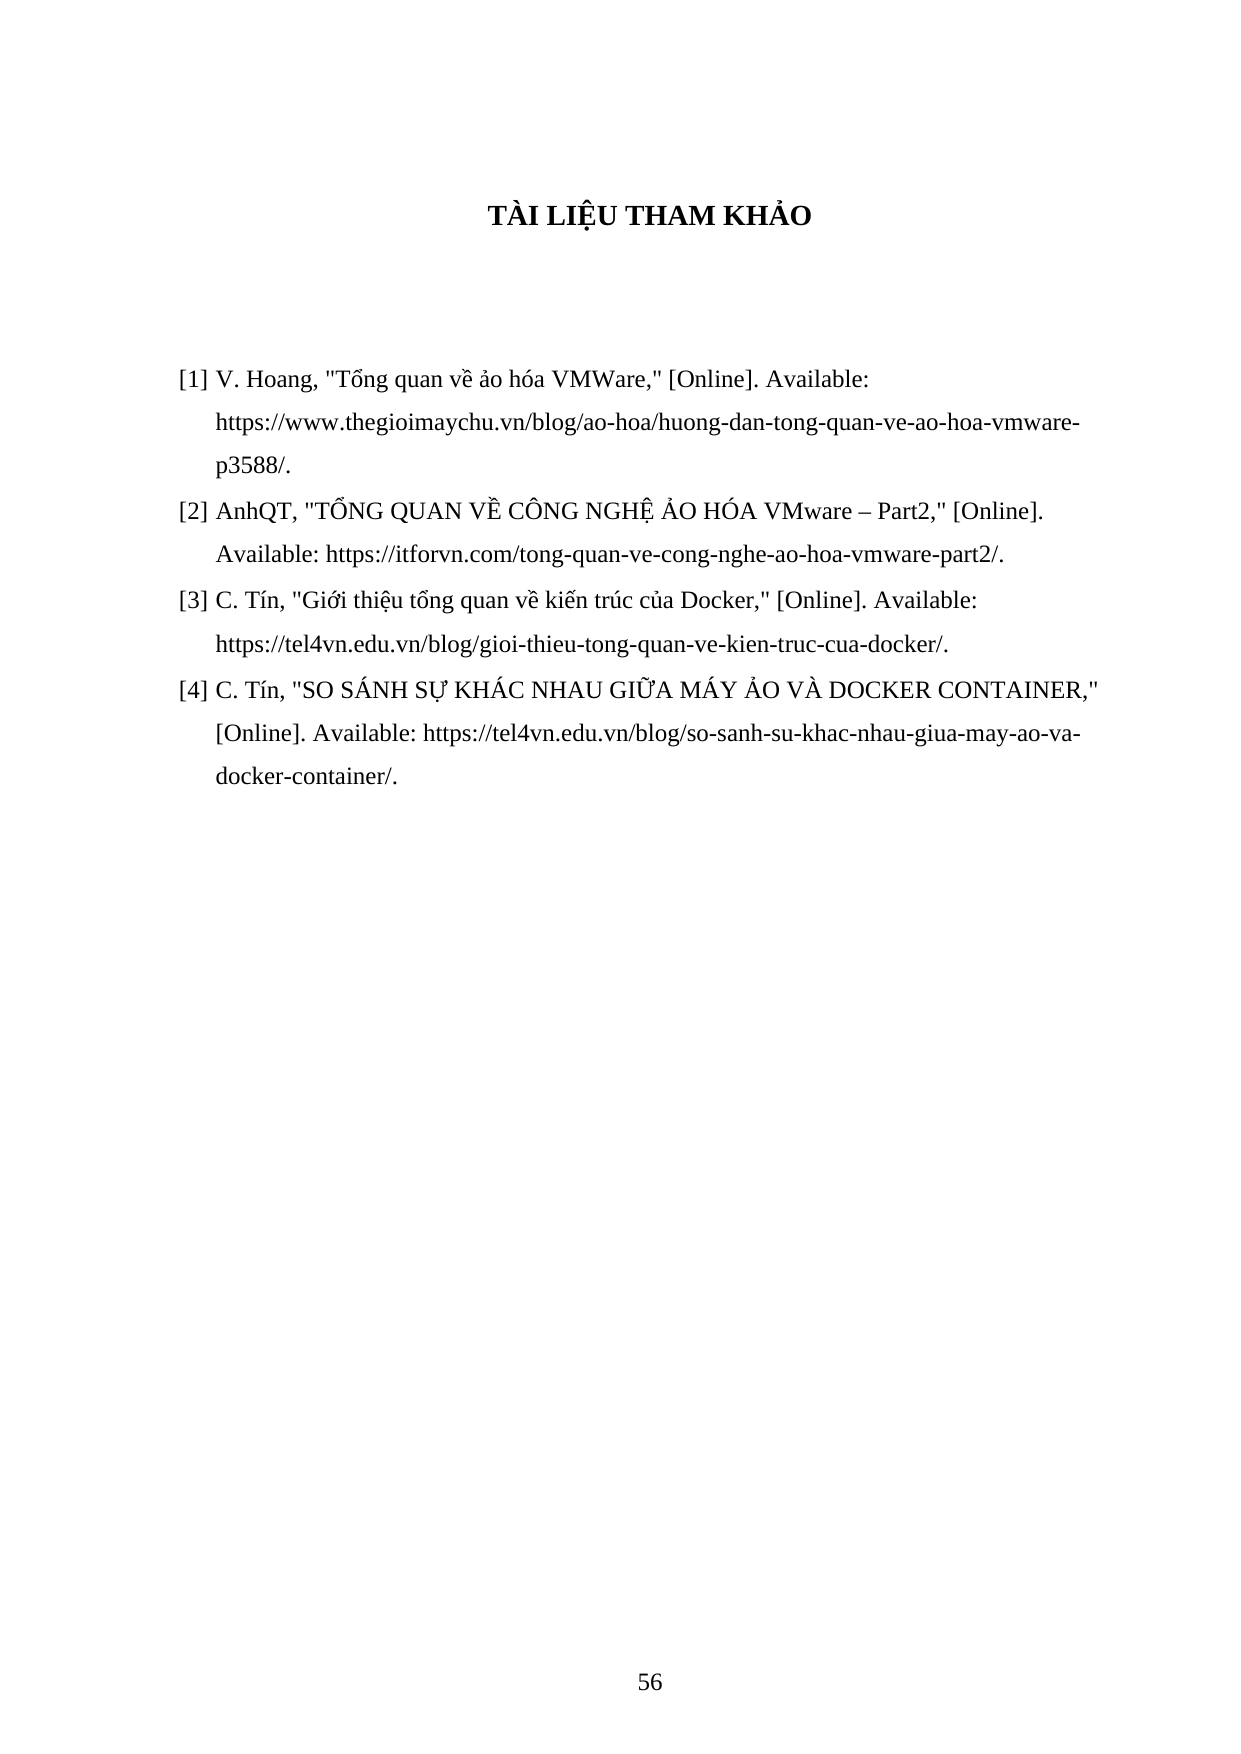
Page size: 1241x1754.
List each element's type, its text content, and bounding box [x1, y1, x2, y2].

subtitle TÀI LIỆU THAM KHẢO [177, 198, 1122, 231]
